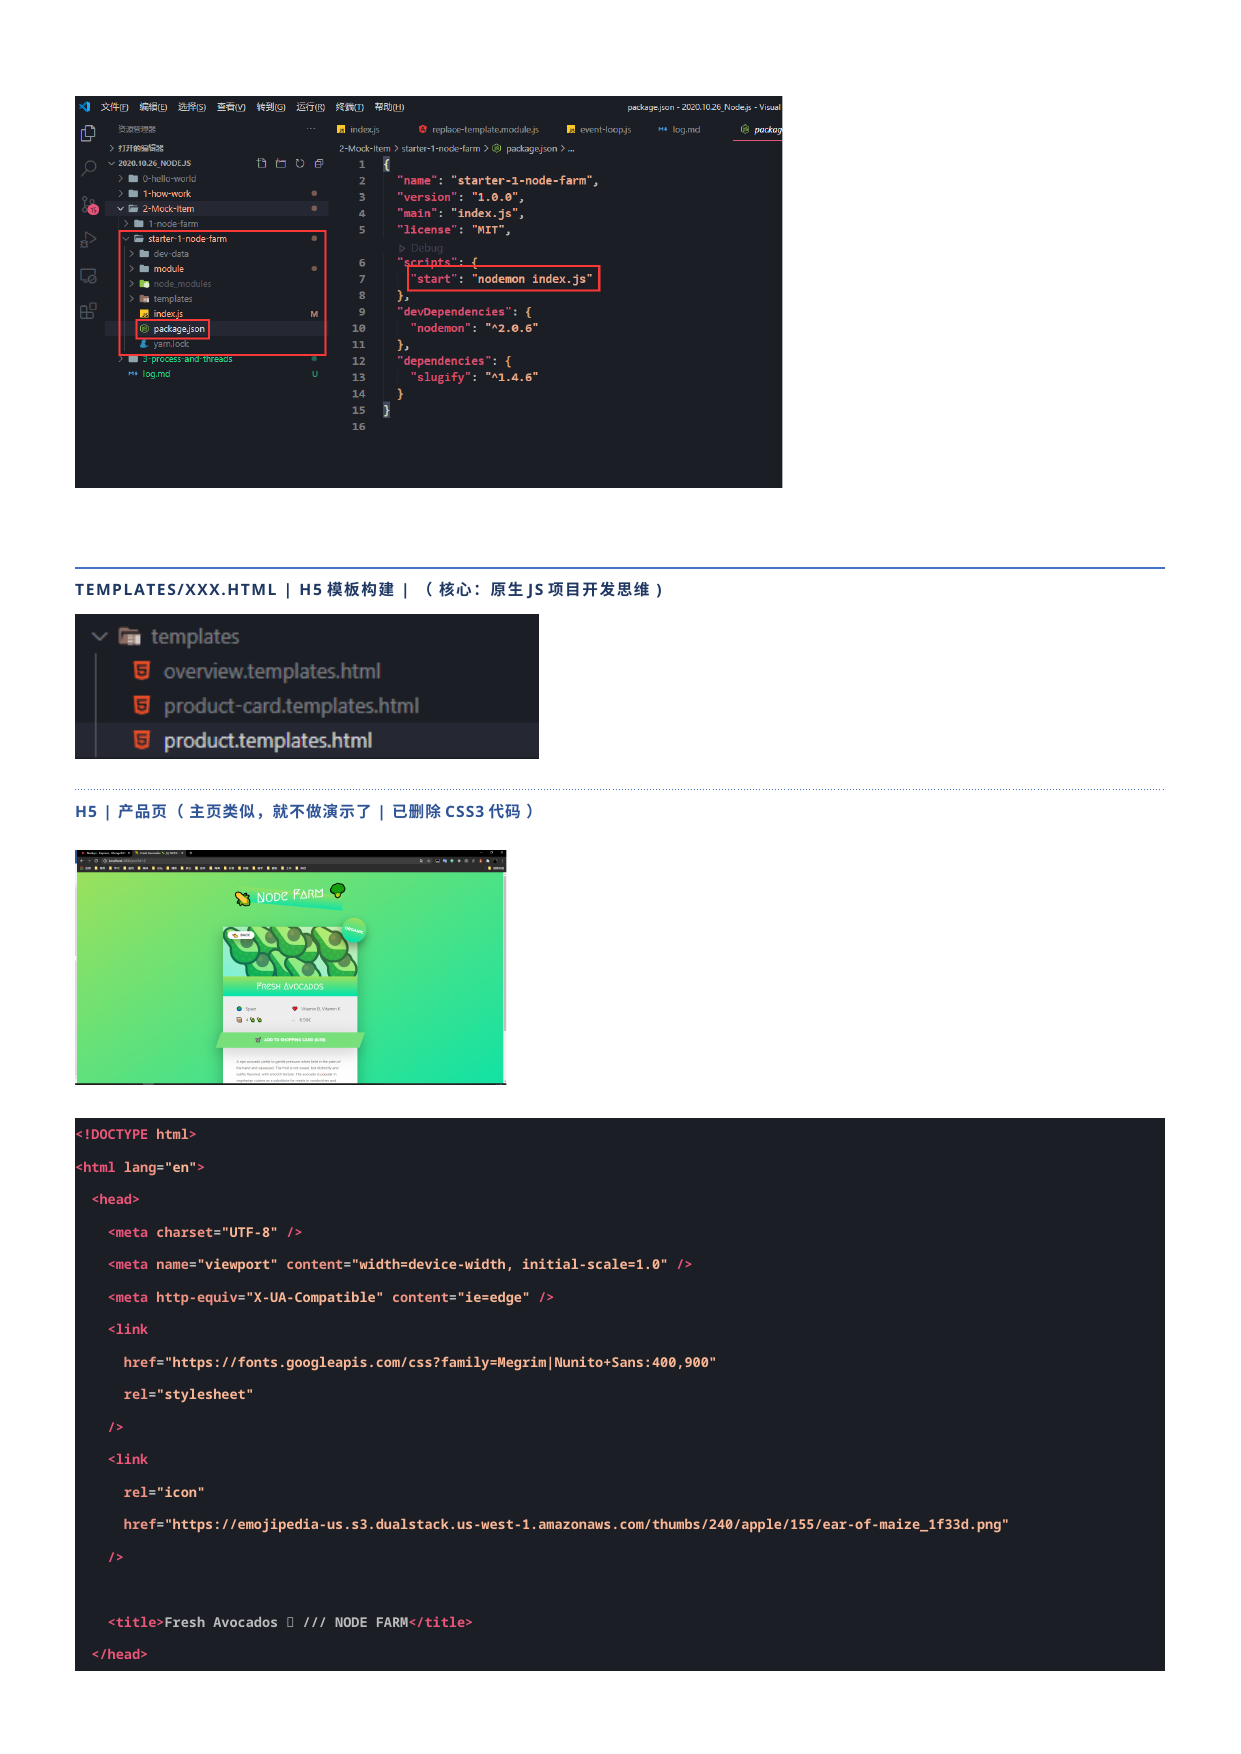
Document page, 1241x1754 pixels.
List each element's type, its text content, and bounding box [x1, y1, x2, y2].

text href="https://fonts.googleapis.com/css?family=Megrim|Nunito+Sans:400,900" [75, 1346, 1165, 1378]
text /> [75, 1411, 1165, 1443]
text <html lang="en"> [75, 1151, 1165, 1183]
subtitle Templates/xxx.html | H5模板构建 | （ 核心：原生js项目开发思维 ) [75, 569, 1165, 605]
text <title>Fresh Avocados 🥑 /// NODE FARM</title> [75, 1606, 1165, 1638]
text <meta charset="UTF-8" /> [75, 1216, 1165, 1248]
text <link [75, 1313, 1165, 1346]
text <meta name="viewport" content="width=device-width, initial-scale=1.0" /> [75, 1248, 1165, 1281]
text <!DOCTYPE html> [75, 1118, 1165, 1151]
text </head> [75, 1638, 1165, 1671]
text /> [75, 1541, 1165, 1573]
picture [75, 614, 539, 759]
picture [75, 850, 507, 1085]
subtitle H5 | 产品页（ 主页类似，就不做演示了 | 已删除css3代码 ） [75, 788, 1165, 827]
text rel="stylesheet" [75, 1378, 1165, 1411]
picture [75, 96, 783, 488]
text href="https://emojipedia-us.s3.dualstack.us-west-1.amazonaws.com/thumbs/240/apple/155/ear-of-maize_1f33d.png" [75, 1508, 1165, 1541]
text <head> [75, 1183, 1165, 1216]
text <meta http-equiv="X-UA-Compatible" content="ie=edge" /> [75, 1281, 1165, 1313]
text <link [75, 1443, 1165, 1476]
text rel="icon" [75, 1476, 1165, 1508]
